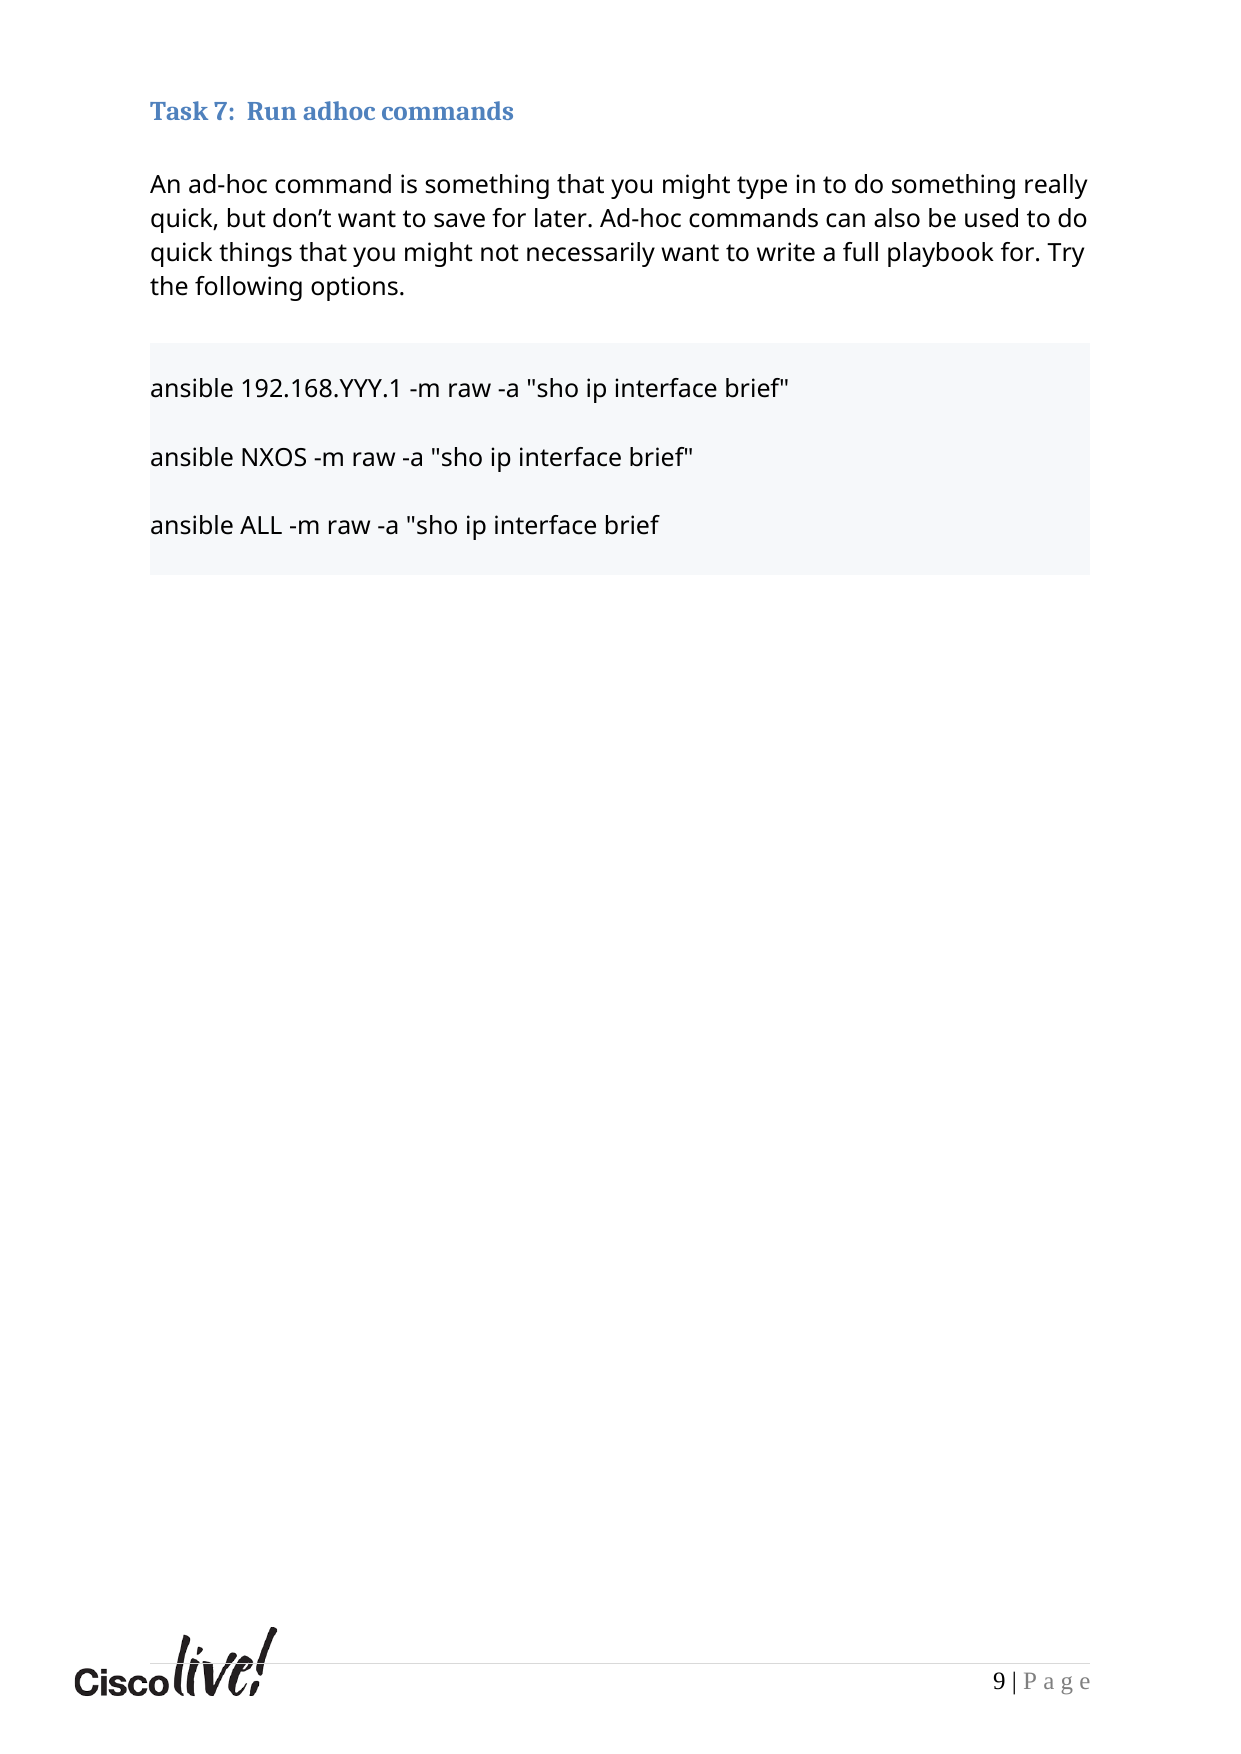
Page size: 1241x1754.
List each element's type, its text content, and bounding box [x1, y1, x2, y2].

text ansible 192.168.YYY.1 -m raw -a "sho ip interface brief" [150, 371, 1090, 405]
picture [74, 1627, 278, 1698]
text An ad-hoc command is something that you might type in to do something really quick, but don’t want to save for later. Ad-hoc commands can also be used to do quick things that you might not necessarily want to write a full playbook for. Try the following options. [150, 167, 1090, 303]
text ansible NXOS -m raw -a "sho ip interface brief" [150, 439, 1090, 473]
text ansible ALL -m raw -a "sho ip interface brief [150, 507, 1090, 541]
subtitle Task 7: Run adhoc commands [150, 96, 1090, 127]
